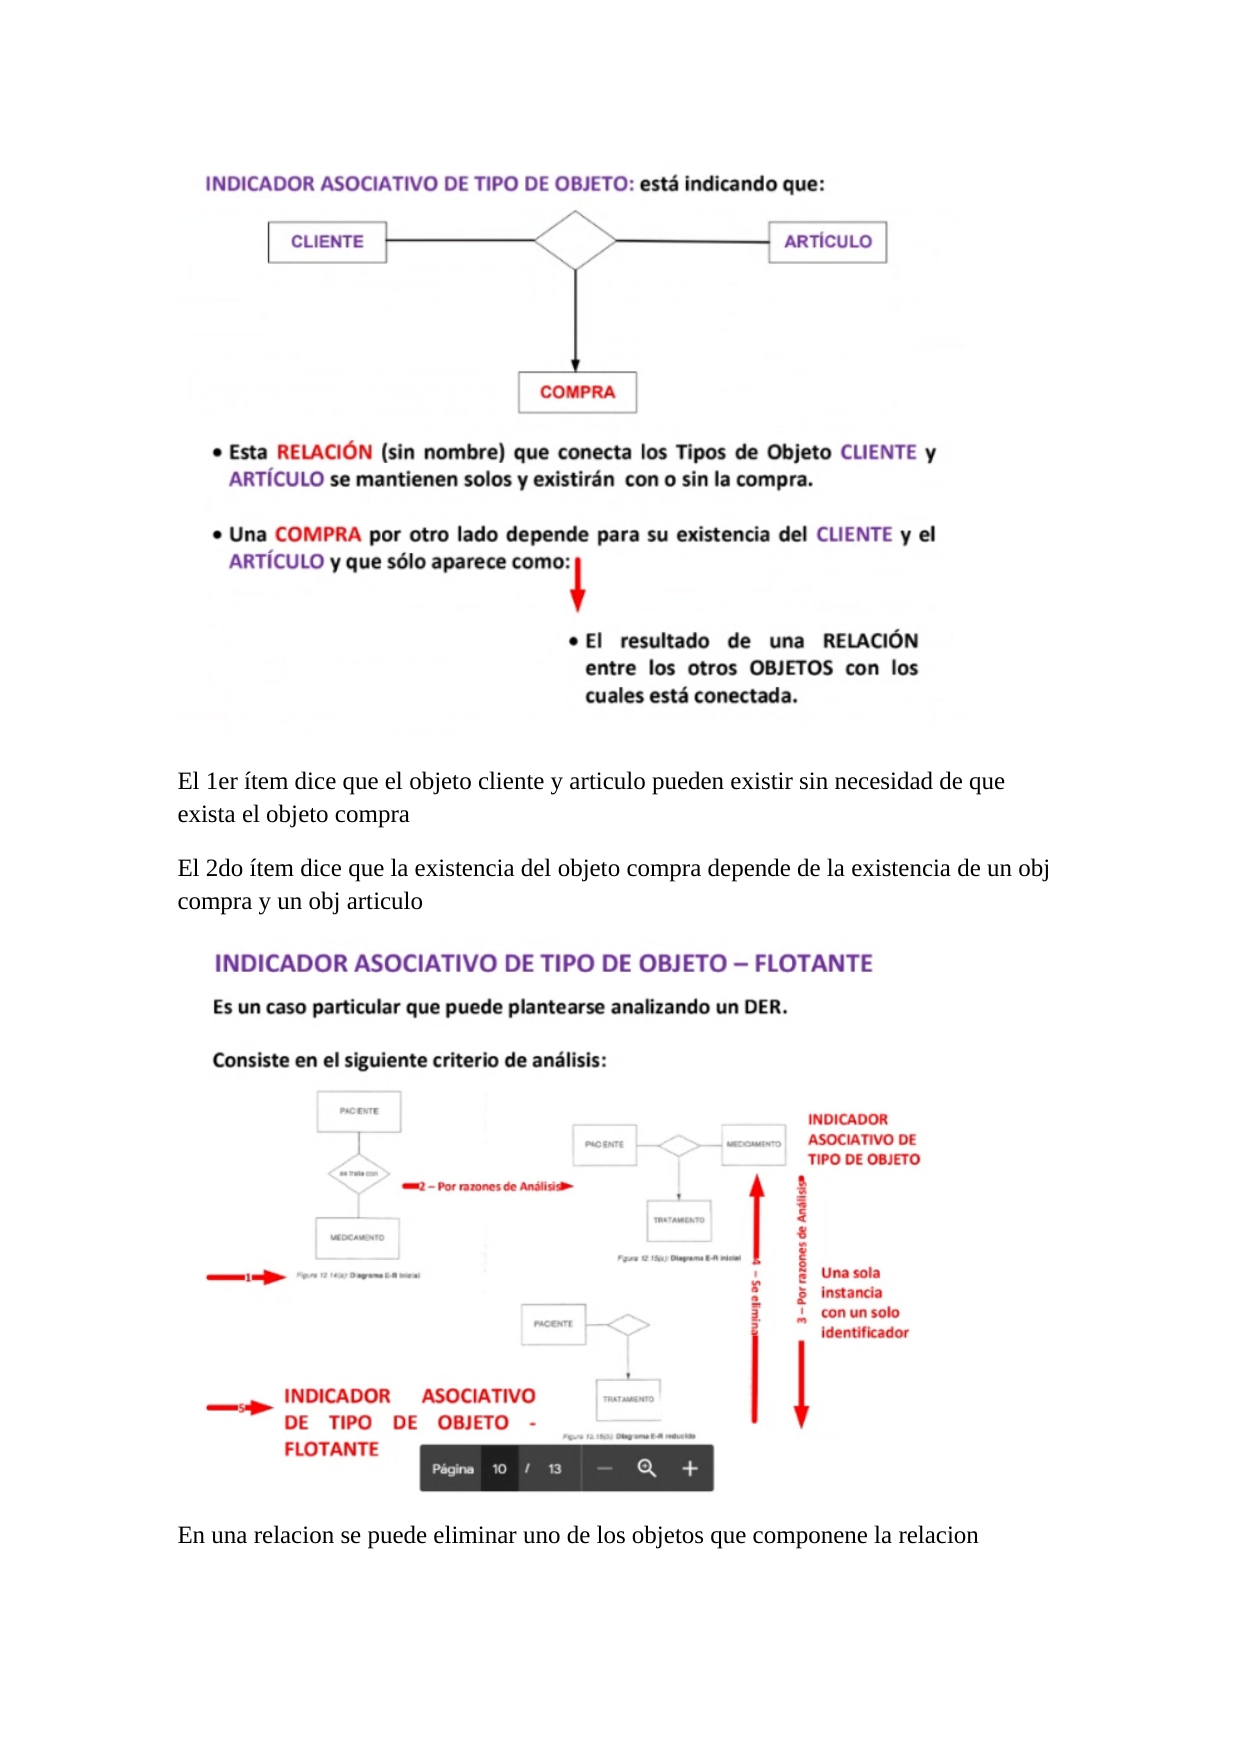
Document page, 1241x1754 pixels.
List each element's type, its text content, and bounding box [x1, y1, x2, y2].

picture [177, 939, 935, 1496]
text El 1er ítem dice que el objeto cliente y articulo pueden existir sin necesidad de que exista el objeto compra [177, 766, 1063, 828]
picture [177, 147, 967, 741]
text El 2do ítem dice que la existencia del objeto compra depende de la existencia de un obj compra y un obj articulo [177, 853, 1063, 914]
text En una relacion se puede eliminar uno de los objetos que componene la relacion [177, 1520, 1063, 1549]
